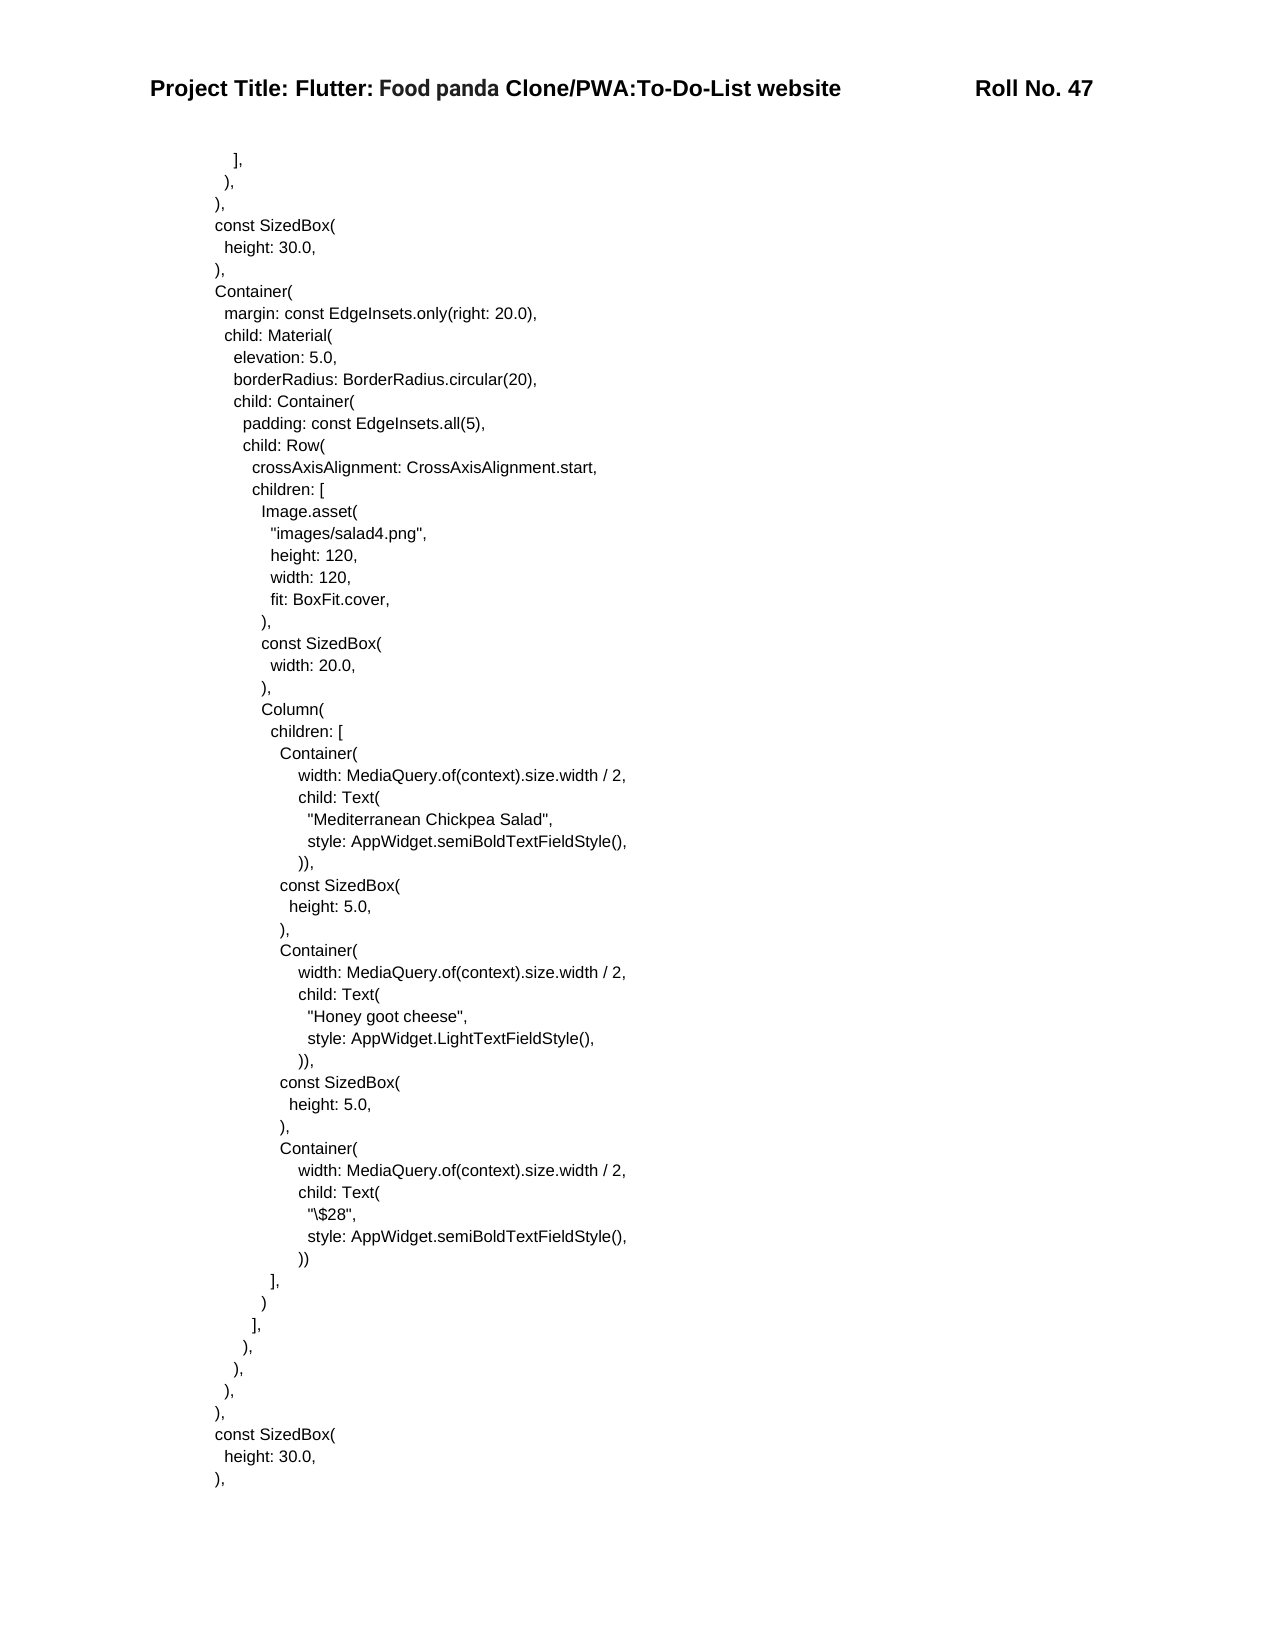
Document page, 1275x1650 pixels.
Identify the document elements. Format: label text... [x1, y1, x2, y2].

text child: Text( [150, 985, 1125, 1004]
text Container( [150, 282, 1125, 301]
text height: 30.0, [150, 1447, 1125, 1466]
text width: 120, [150, 568, 1125, 587]
text Container( [150, 1139, 1125, 1158]
text Container( [150, 743, 1125, 763]
text Column( [150, 699, 1125, 719]
text height: 120, [150, 546, 1125, 565]
text height: 30.0, [150, 238, 1125, 257]
text const SizedBox( [150, 875, 1125, 894]
text borderRadius: BorderRadius.circular(20), [150, 370, 1125, 389]
text width: 20.0, [150, 656, 1125, 675]
text ], [150, 1271, 1125, 1290]
text height: 5.0, [150, 897, 1125, 916]
text width: MediaQuery.of(context).size.width / 2, [150, 963, 1125, 982]
text padding: const EdgeInsets.all(5), [150, 414, 1125, 433]
text const SizedBox( [150, 1425, 1125, 1444]
text ), [150, 1359, 1125, 1378]
text ) [150, 1293, 1125, 1312]
text width: MediaQuery.of(context).size.width / 2, [150, 1161, 1125, 1180]
text child: Material( [150, 326, 1125, 345]
text height: 5.0, [150, 1095, 1125, 1114]
text child: Text( [150, 787, 1125, 807]
text const SizedBox( [150, 216, 1125, 235]
text style: AppWidget.semiBoldTextFieldStyle(), [150, 1227, 1125, 1246]
text Image.asset( [150, 502, 1125, 521]
text width: MediaQuery.of(context).size.width / 2, [150, 765, 1125, 784]
text "images/salad4.png", [150, 524, 1125, 543]
text style: AppWidget.semiBoldTextFieldStyle(), [150, 831, 1125, 851]
text ), [150, 1337, 1125, 1356]
text children: [ [150, 721, 1125, 741]
text "Mediterranean Chickpea Salad", [150, 809, 1125, 828]
text ), [150, 260, 1125, 279]
text ], [150, 150, 1125, 169]
text ), [150, 1117, 1125, 1136]
text child: Text( [150, 1183, 1125, 1202]
text crossAxisAlignment: CrossAxisAlignment.start, [150, 458, 1125, 477]
text margin: const EdgeInsets.only(right: 20.0), [150, 304, 1125, 323]
text fit: BoxFit.cover, [150, 589, 1125, 609]
text ), [150, 612, 1125, 631]
text )), [150, 1051, 1125, 1070]
text ), [150, 1469, 1125, 1488]
text ), [150, 1381, 1125, 1400]
text )), [150, 853, 1125, 872]
text ), [150, 919, 1125, 938]
text Container( [150, 941, 1125, 960]
text ), [150, 677, 1125, 697]
text elevation: 5.0, [150, 348, 1125, 367]
text ), [150, 1403, 1125, 1422]
text "\$28", [150, 1205, 1125, 1224]
text ), [150, 172, 1125, 191]
text ], [150, 1315, 1125, 1334]
text ), [150, 194, 1125, 213]
text const SizedBox( [150, 1073, 1125, 1092]
text const SizedBox( [150, 633, 1125, 653]
text child: Container( [150, 392, 1125, 411]
text )) [150, 1249, 1125, 1268]
text child: Row( [150, 436, 1125, 455]
text style: AppWidget.LightTextFieldStyle(), [150, 1029, 1125, 1048]
text "Honey goot cheese", [150, 1007, 1125, 1026]
text children: [ [150, 480, 1125, 499]
